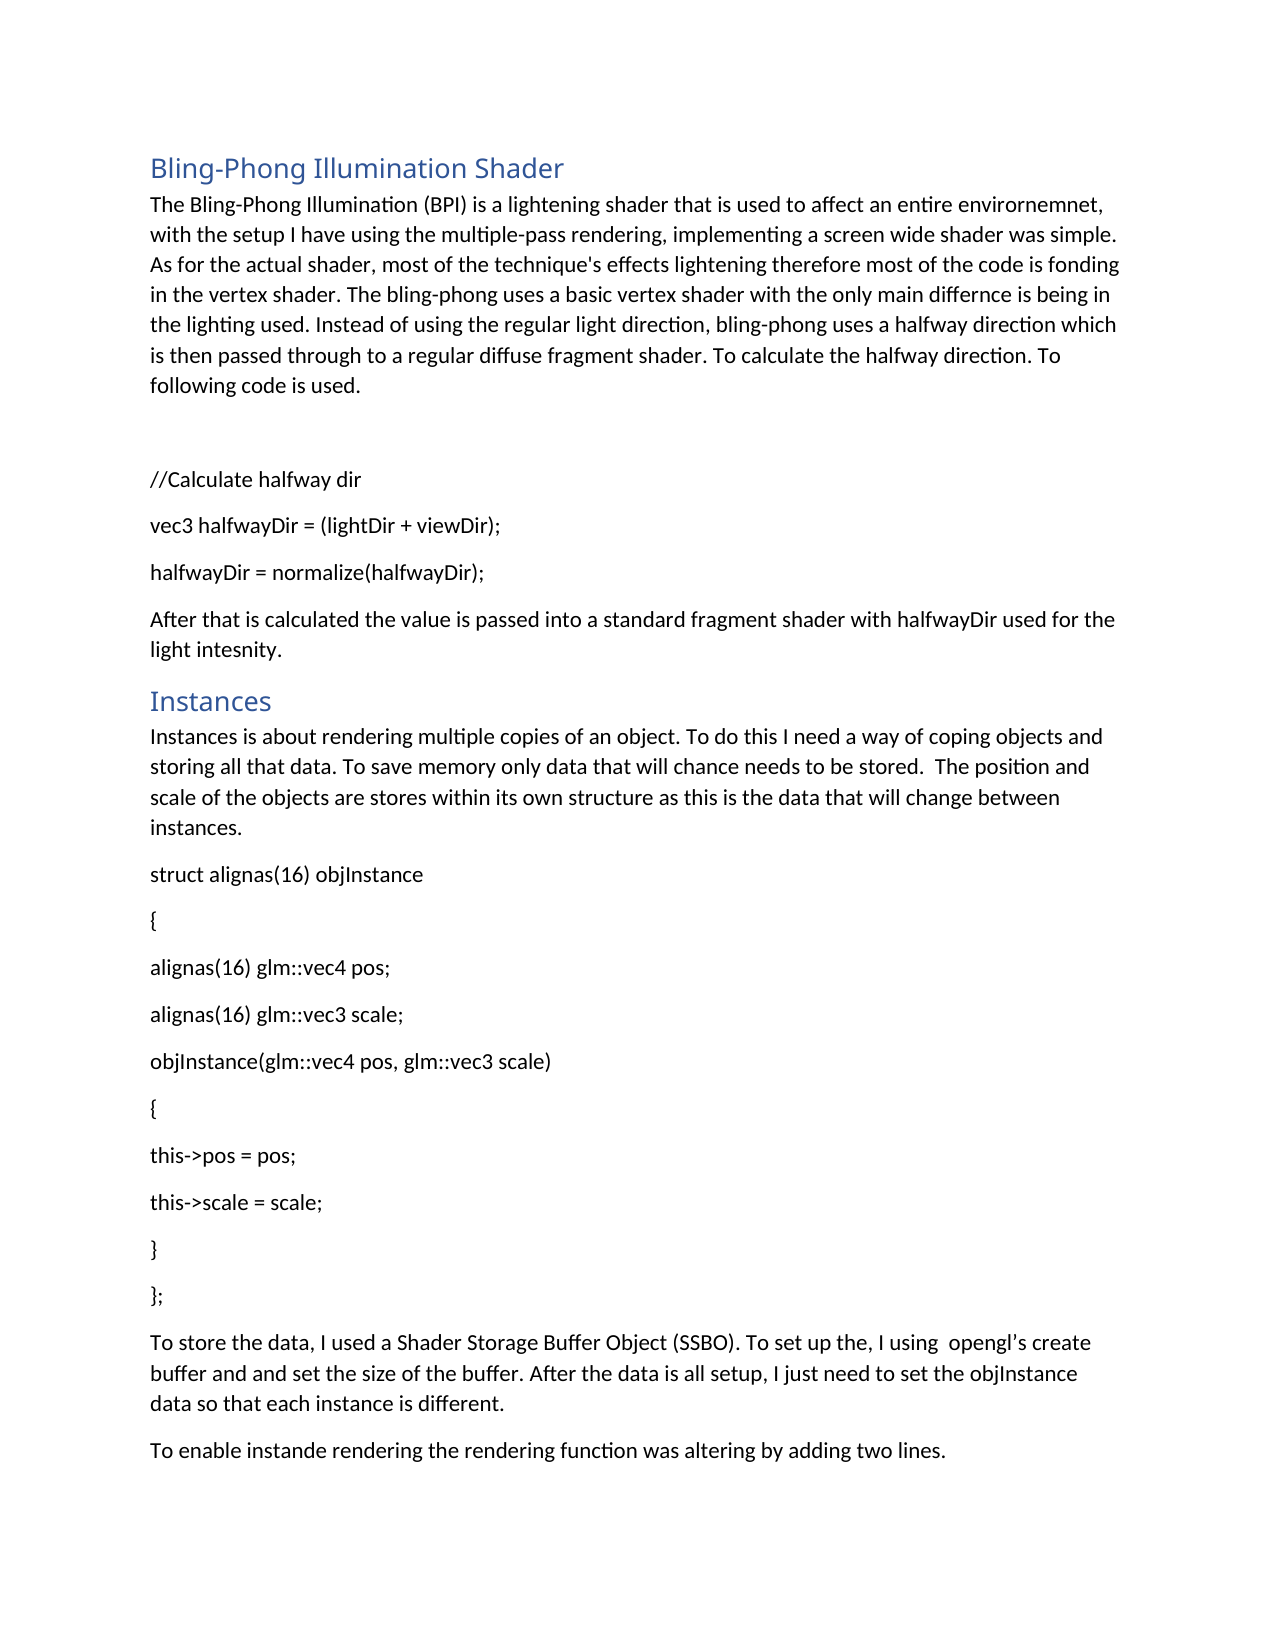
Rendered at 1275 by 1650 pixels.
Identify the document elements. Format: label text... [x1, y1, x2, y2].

text this->scale = scale; [150, 1188, 1125, 1216]
subtitle Instances [150, 682, 1125, 719]
text struct alignas(16) objInstance [150, 860, 1125, 888]
text halfwayDir = normalize(halfwayDir); [150, 558, 1125, 587]
text alignas(16) glm::vec4 pos; [150, 953, 1125, 982]
text objInstance(glm::vec4 pos, glm::vec3 scale) [150, 1047, 1125, 1075]
text Instances is about rendering multiple copies of an object. To do this I need a way of coping objects and storing all that data. To save memory only data that will chance needs to be stored. The position and scale of the objects are stores within its own structure as this is the data that will change between instances. [150, 722, 1125, 841]
text { [150, 1094, 1125, 1122]
text vec3 halfwayDir = (lightDir + viewDir); [150, 512, 1125, 540]
text To store the data, I used a Shader Storage Buffer Object (SSBO). To set up the, I using opengl’s create buffer and and set the size of the buffer. After the data is all setup, I just need to set the objInstance data so that each instance is different. [150, 1328, 1125, 1417]
text } [150, 1235, 1125, 1263]
text this->pos = pos; [150, 1141, 1125, 1169]
text { [150, 907, 1125, 935]
text //Calculate halfway dir [150, 465, 1125, 493]
text The Bling-Phong Illumination (BPI) is a lightening shader that is used to affect an entire envirornemnet, with the setup I have using the multiple-pass rendering, implementing a screen wide shader was simple. As for the actual shader, most of the technique's effects lightening therefore most of the code is fonding in the vertex shader. The bling-phong uses a basic vertex shader with the only main differnce is being in the lighting used. Instead of using the regular light direction, bling-phong uses a halfway direction which is then passed through to a regular diffuse fragment shader. To calculate the halfway direction. To following code is used. [150, 190, 1125, 399]
text After that is calculated the value is passed into a standard fragment shader with halfwayDir used for the light intesnity. [150, 605, 1125, 664]
subtitle Bling-Phong Illumination Shader [150, 150, 1125, 187]
text To enable instande rendering the rendering function was altering by adding two lines. [150, 1436, 1125, 1464]
text }; [150, 1282, 1125, 1310]
text alignas(16) glm::vec3 scale; [150, 1000, 1125, 1028]
